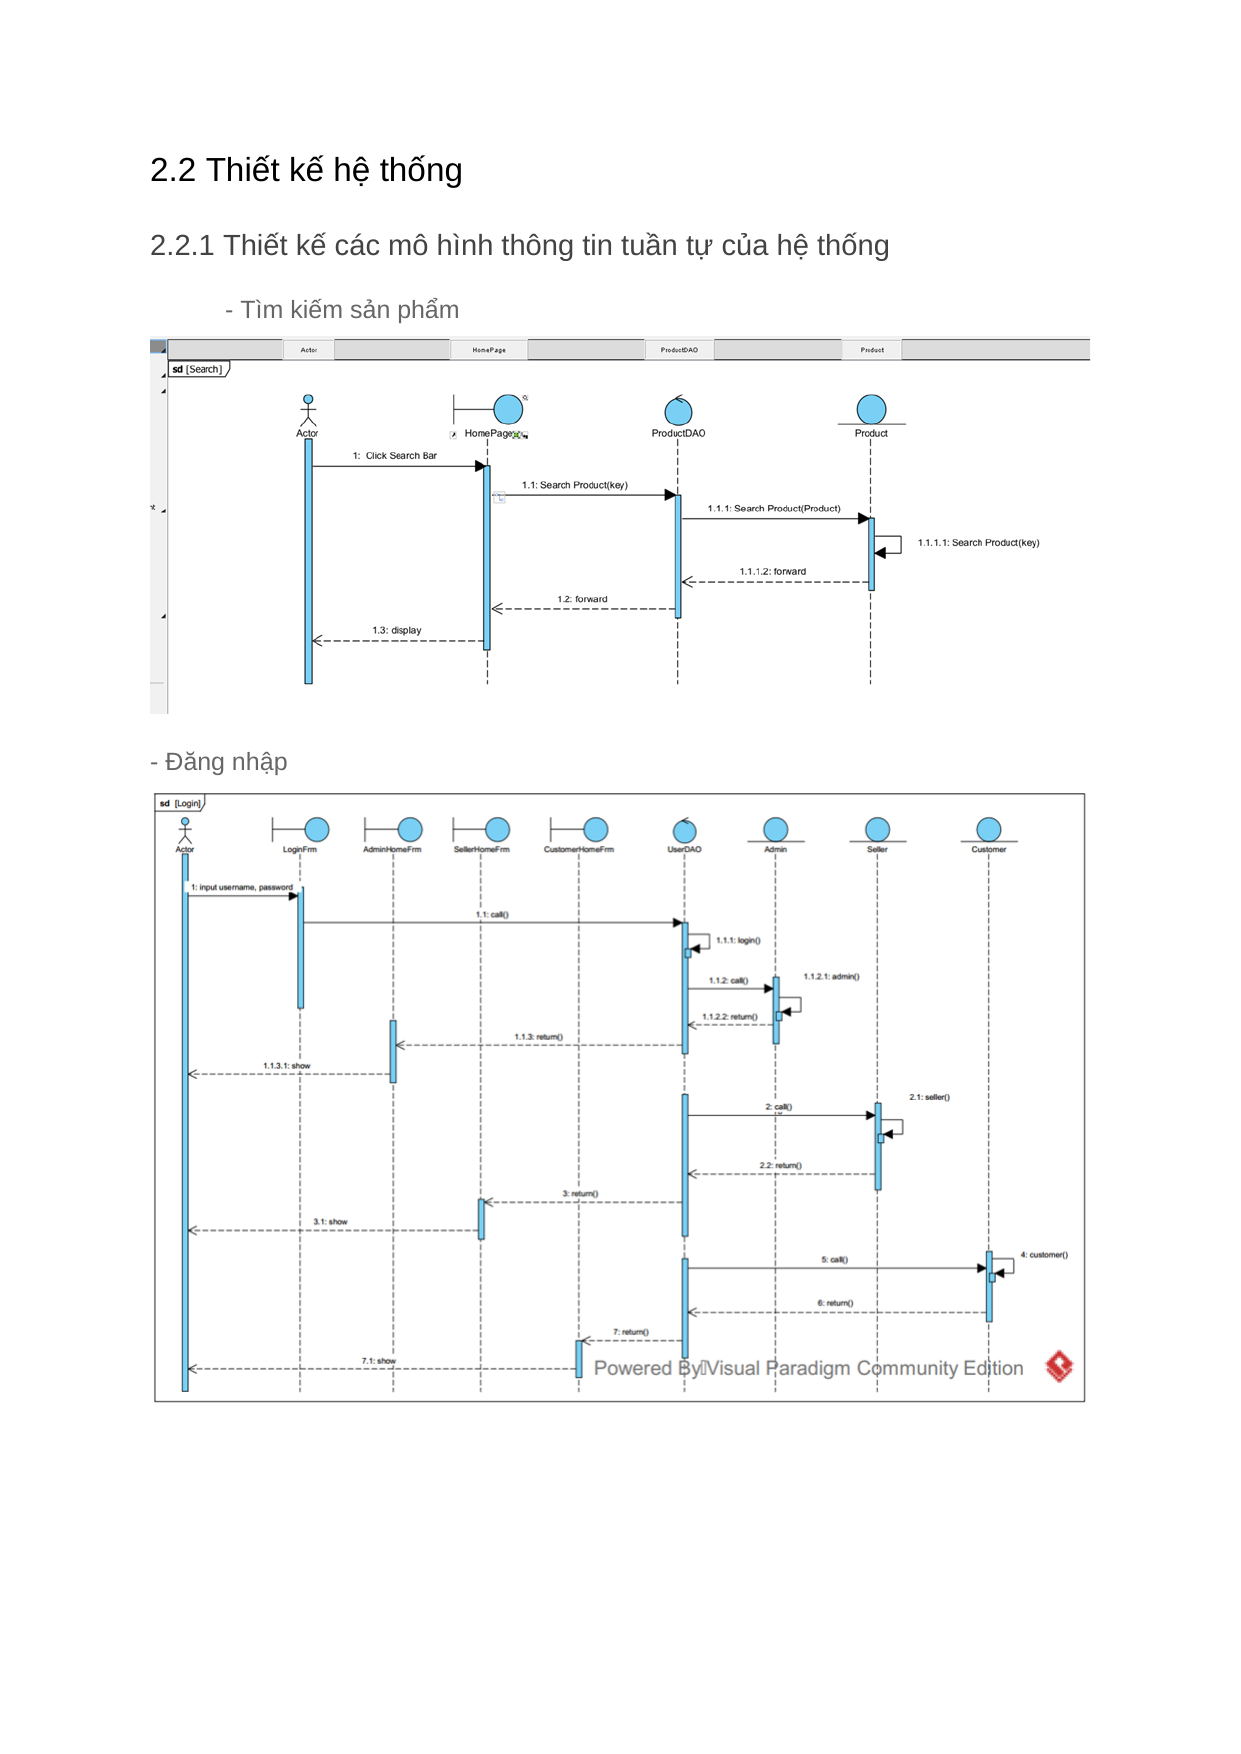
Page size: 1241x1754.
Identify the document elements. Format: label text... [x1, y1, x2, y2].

subtitle 2.2.1 Thiết kế các mô hình thông tin tuần tự của hệ thống [150, 227, 1090, 261]
picture [150, 336, 1091, 714]
subtitle 2.2 Thiết kế hệ thống [150, 150, 1090, 188]
picture [150, 788, 1091, 1407]
subtitle - Tìm kiếm sản phẩm [225, 295, 1090, 324]
subtitle - Đăng nhập [150, 747, 1090, 775]
